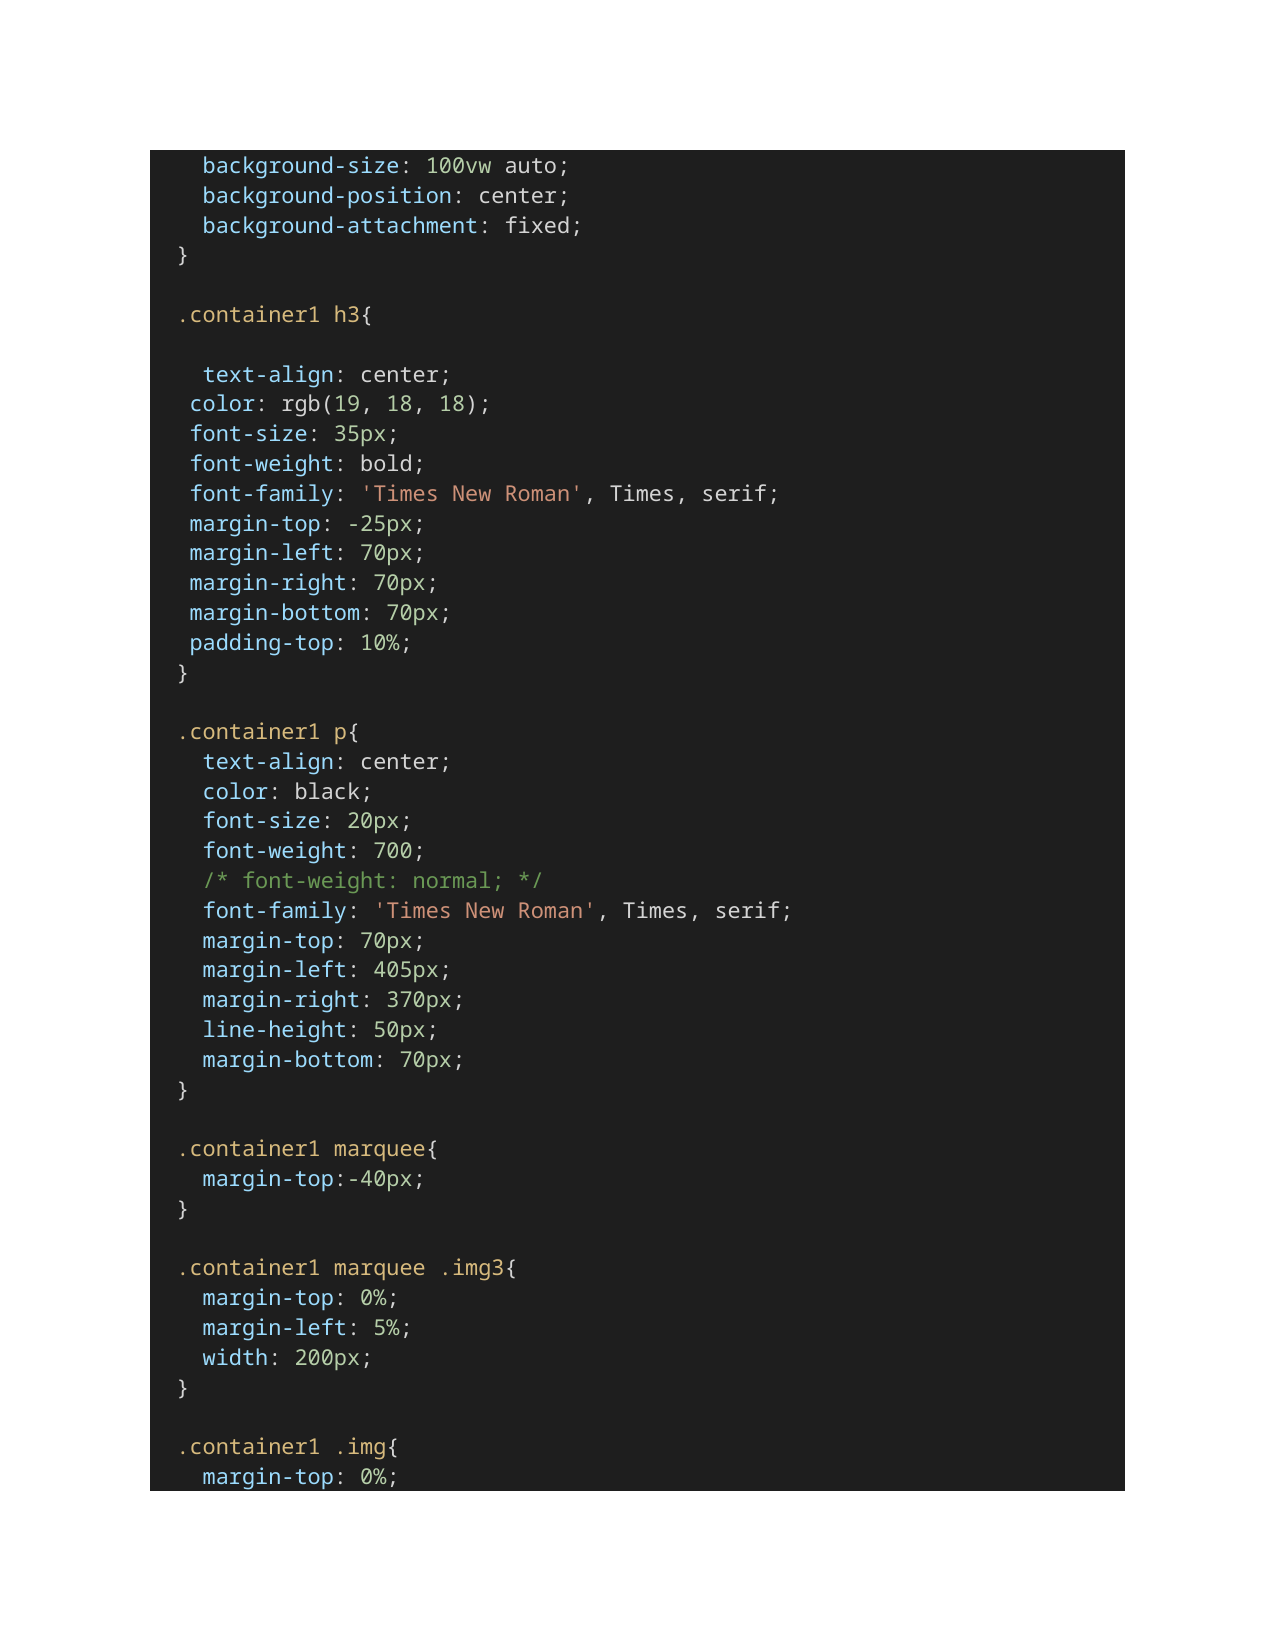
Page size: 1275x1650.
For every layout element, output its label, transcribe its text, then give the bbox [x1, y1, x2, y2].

text background-size: 100vw auto; [150, 150, 1125, 180]
text /* font-weight: normal; */ [150, 865, 1125, 895]
text font-size: 20px; [150, 805, 1125, 835]
text margin-right: 70px; [150, 567, 1125, 597]
text } [150, 656, 1125, 686]
text } [150, 1193, 1125, 1222]
text font-family: 'Times New Roman', Times, serif; [150, 478, 1125, 507]
text margin-top: -25px; [150, 507, 1125, 537]
text margin-left: 5%; [150, 1312, 1125, 1342]
text } [150, 239, 1125, 269]
text .container1 marquee .img3{ [150, 1252, 1125, 1282]
text line-height: 50px; [150, 1014, 1125, 1044]
text padding-top: 10%; [150, 627, 1125, 656]
text font-family: 'Times New Roman', Times, serif; [150, 895, 1125, 924]
text .container1 p{ [150, 716, 1125, 746]
text font-weight: bold; [150, 448, 1125, 478]
text color: black; [150, 776, 1125, 805]
text margin-left: 70px; [150, 537, 1125, 567]
text background-position: center; [150, 180, 1125, 209]
text margin-bottom: 70px; [150, 1044, 1125, 1073]
text margin-top:-40px; [150, 1163, 1125, 1193]
text font-weight: 700; [150, 835, 1125, 865]
text margin-right: 370px; [150, 984, 1125, 1014]
text text-align: center; [150, 358, 1125, 388]
text } [150, 1073, 1125, 1103]
text margin-bottom: 70px; [150, 597, 1125, 627]
text width: 200px; [150, 1342, 1125, 1371]
text } [150, 1371, 1125, 1401]
text margin-top: 0%; [150, 1461, 1125, 1491]
text font-size: 35px; [150, 418, 1125, 448]
text text-align: center; [150, 746, 1125, 776]
text margin-top: 70px; [150, 924, 1125, 954]
text background-attachment: fixed; [150, 209, 1125, 239]
text margin-top: 0%; [150, 1282, 1125, 1312]
text margin-left: 405px; [150, 954, 1125, 984]
text .container1 h3{ [150, 299, 1125, 329]
text color: rgb(19, 18, 18); [150, 388, 1125, 418]
text .container1 marquee{ [150, 1133, 1125, 1163]
text .container1 .img{ [150, 1431, 1125, 1461]
